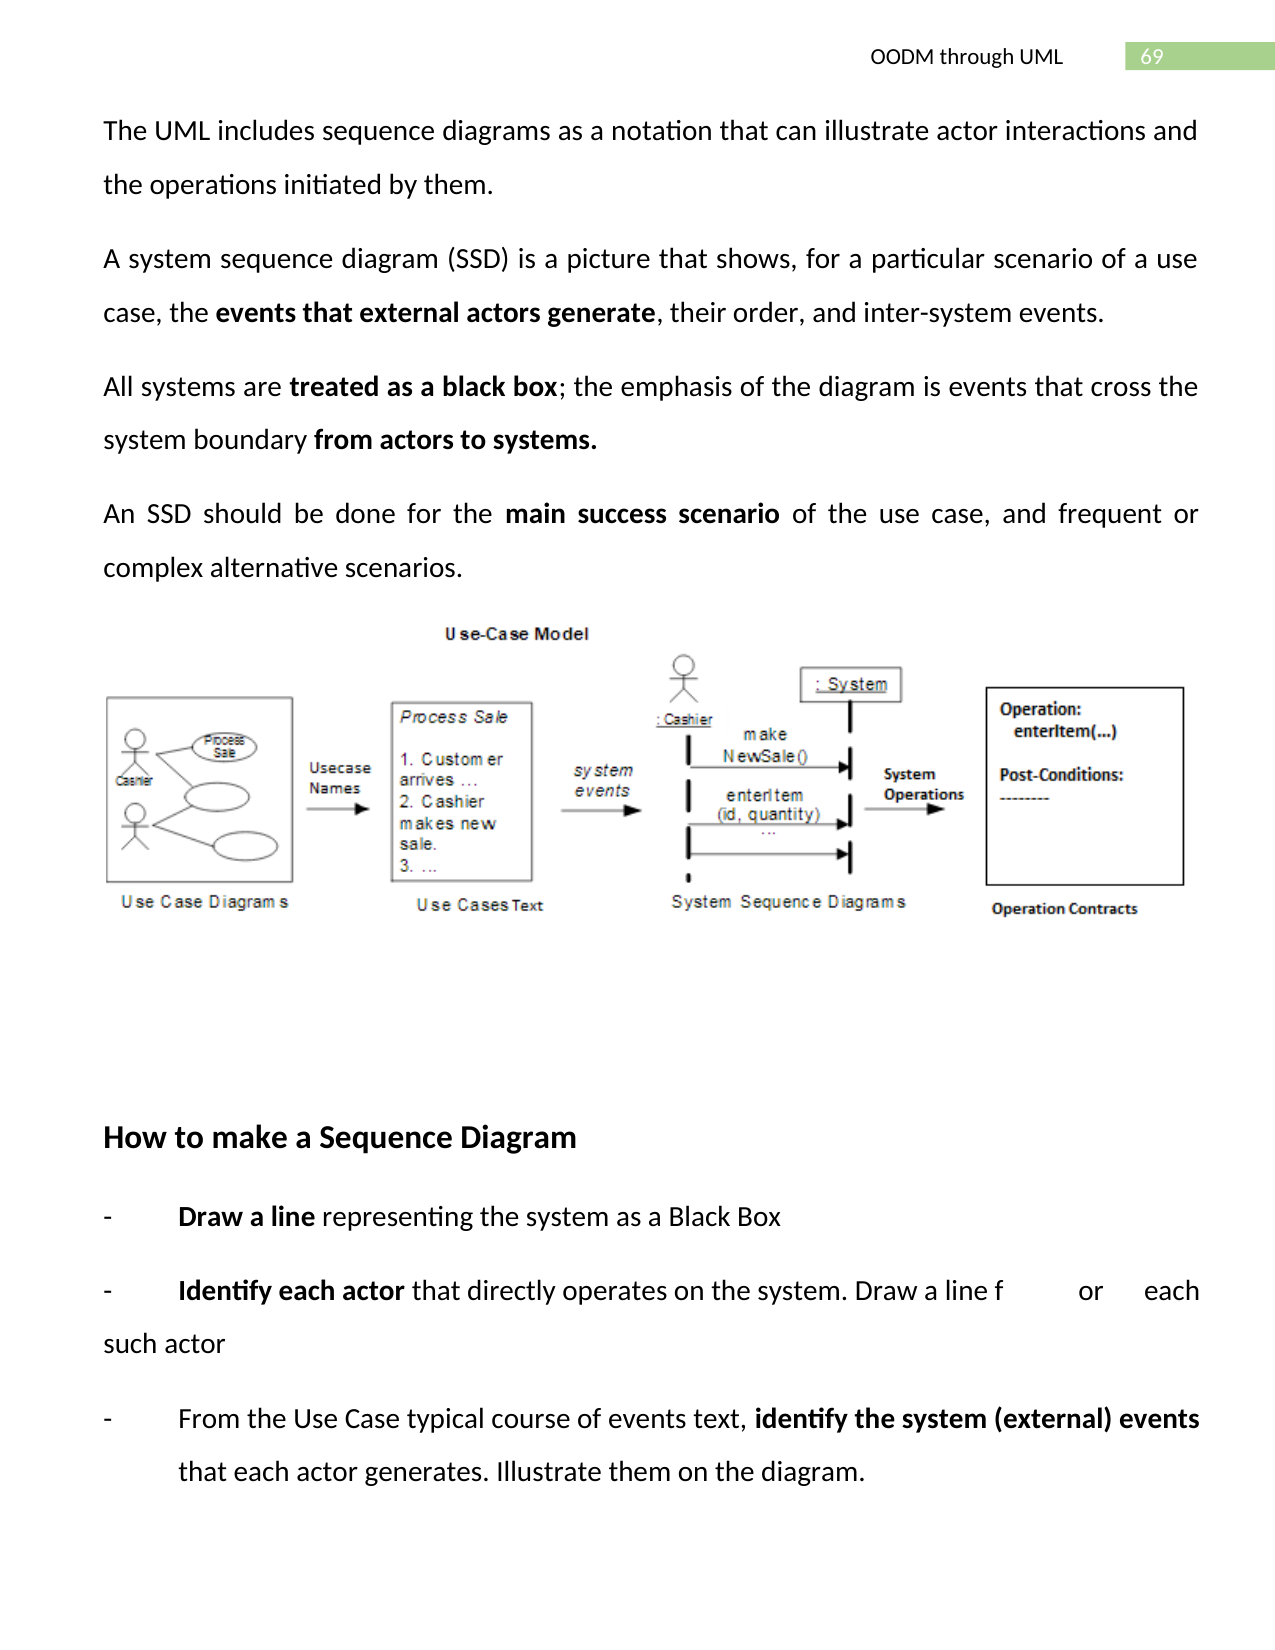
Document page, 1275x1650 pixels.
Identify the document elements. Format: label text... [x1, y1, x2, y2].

text The UML includes sequence diagrams as a notation that can illustrate actor interactions and the operations initiated by them. [103, 112, 1200, 202]
text - Identify each actor that directly operates on the system. Draw a line f or each such actor [103, 1272, 1200, 1361]
picture [106, 623, 1197, 933]
text All systems are treated as a black box; the emphasis of the diagram is events that cross the system boundary from actors to systems. [103, 368, 1200, 457]
text - Draw a line representing the system as a Black Box [103, 1198, 1200, 1233]
text How to make a Sequence Diagram [103, 1116, 1200, 1157]
text A system sequence diagram (SSD) is a picture that shows, for a particular scenario of a use case, the events that external actors generate, their order, and inter-system events. [103, 240, 1200, 329]
text An SSD should be done for the main success scenario of the use case, and frequent or complex alternative scenarios. [103, 496, 1200, 585]
text - From the Use Case typical course of events text, identify the system (external) events that each actor generates. Illustrate them on the diagram. [103, 1400, 1200, 1489]
